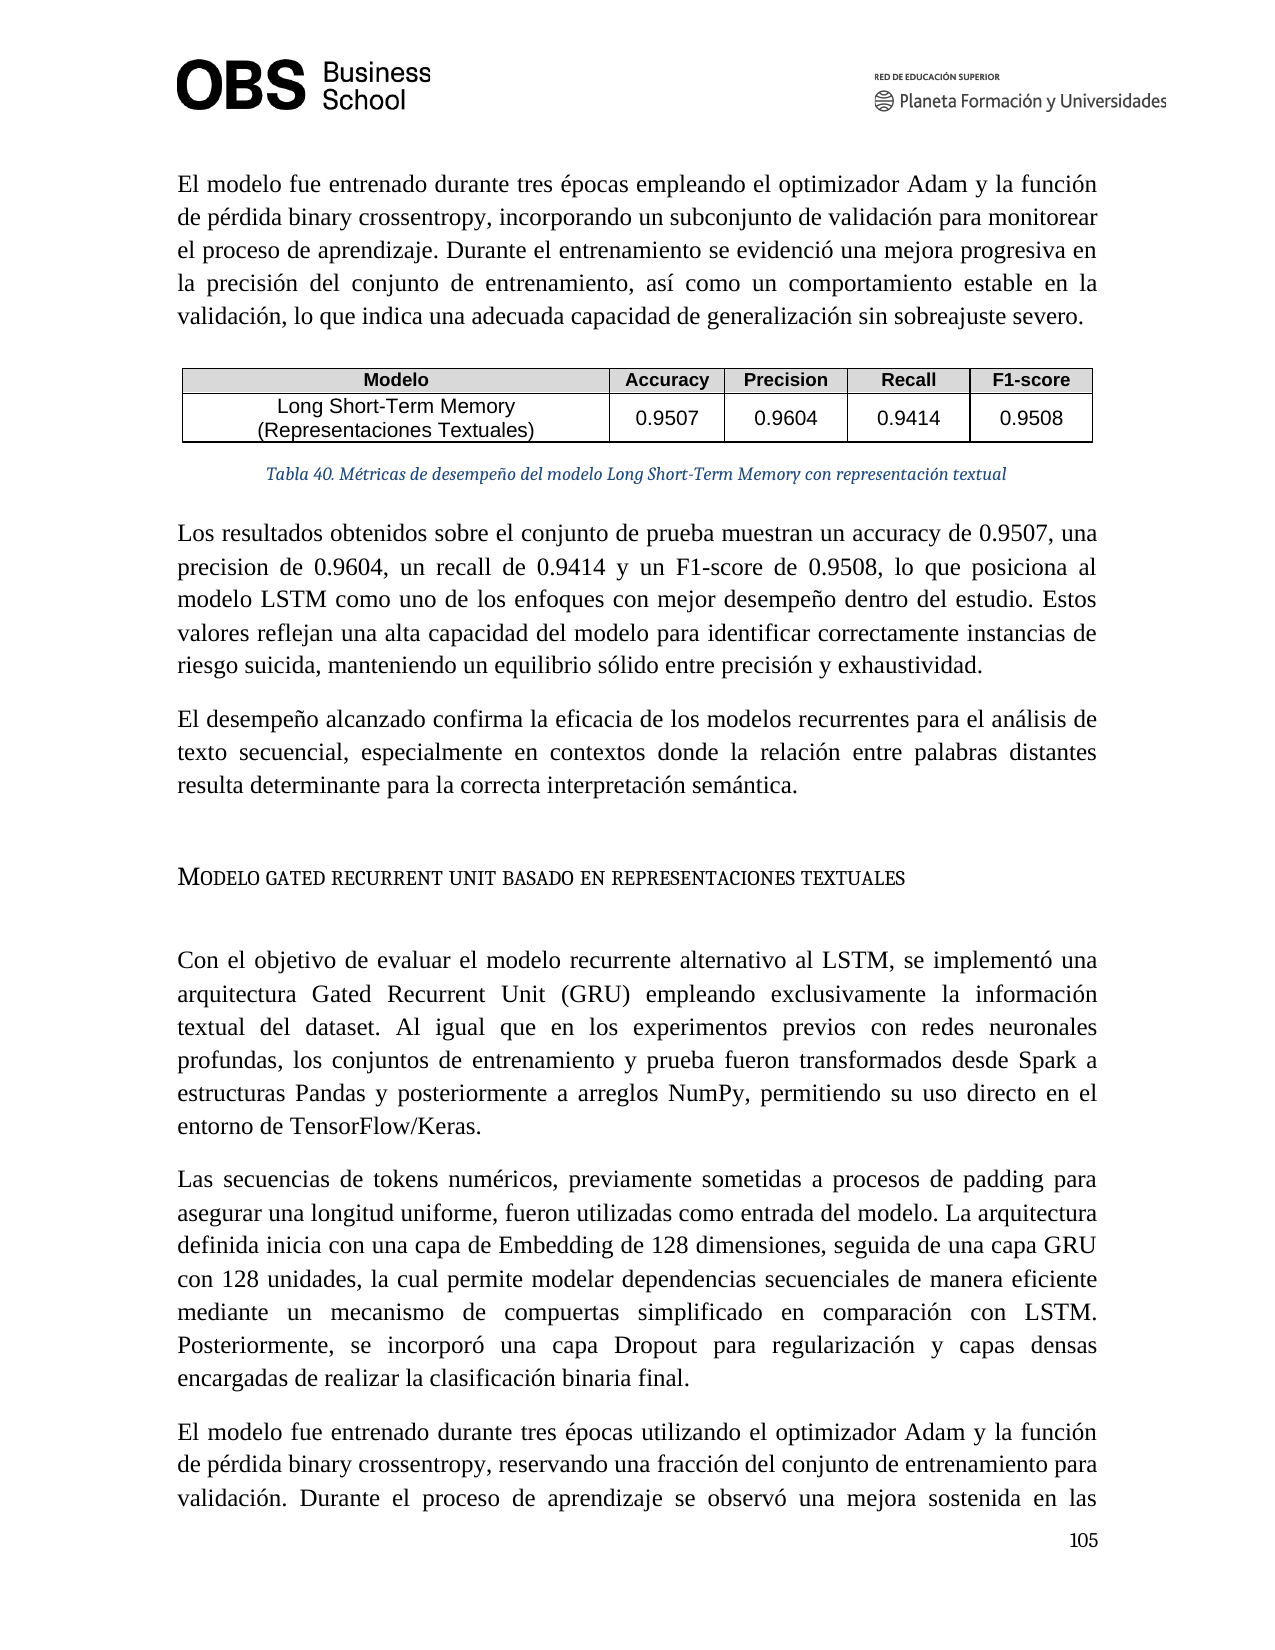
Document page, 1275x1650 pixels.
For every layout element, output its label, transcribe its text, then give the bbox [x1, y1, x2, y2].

subtitle Modelo gated recurrent unit basado en representaciones textuales [177, 862, 1098, 892]
picture [874, 72, 1167, 112]
table_header Accuracy [610, 369, 724, 392]
text Las secuencias de tokens numéricos, previamente sometidas a procesos de padding para asegurar una longitud uniforme, fueron utilizadas como entrada del modelo. La arquitectura definida inicia con una capa de Embedding de 128 dimensiones, seguida de una capa GRU con 128 unidades, la cual permite modelar dependencias secuenciales de manera eficiente mediante un mecanismo de compuertas simplificado en comparación con LSTM. Posteriormente, se incorporó una capa Dropout para regularización y capas densas encargadas de realizar la clasificación binaria final. [177, 1164, 1098, 1391]
table_header F1-score [971, 369, 1092, 392]
text Los resultados obtenidos sobre el conjunto de prueba muestran un accuracy de 0.9507, una precision de 0.9604, un recall de 0.9414 y un F1-score de 0.9508, lo que posiciona al modelo LSTM como uno de los enfoques con mejor desempeño dentro del estudio. Estos valores reflejan una alta capacidad del modelo para identificar correctamente instancias de riesgo suicida, manteniendo un equilibrio sólido entre precisión y exhaustividad. [177, 518, 1098, 679]
table_cell 0.9604 [725, 394, 847, 441]
text Con el objetivo de evaluar el modelo recurrente alternativo al LSTM, se implementó una arquitectura Gated Recurrent Unit (GRU) empleando exclusivamente la información textual del dataset. Al igual que en los experimentos previos con redes neuronales profundas, los conjuntos de entrenamiento y prueba fueron transformados desde Spark a estructuras Pandas y posteriormente a arreglos NumPy, permitiendo su uso directo en el entorno de TensorFlow/Keras. [177, 946, 1098, 1139]
text El desempeño alcanzado confirma la eficacia de los modelos recurrentes para el análisis de texto secuencial, especialmente en contextos donde la relación entre palabras distantes resulta determinante para la correcta interpretación semántica. [177, 704, 1098, 799]
table_cell 0.9508 [971, 394, 1092, 441]
table_cell 0.9507 [610, 394, 724, 441]
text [177, 1417, 1098, 1511]
text El modelo fue entrenado durante tres épocas empleando el optimizador Adam y la función de pérdida binary crossentropy, incorporando un subconjunto de validación para monitorear el proceso de aprendizaje. Durante el entrenamiento se evidenció una mejora progresiva en la precisión del conjunto de entrenamiento, así como un comportamiento estable en la validación, lo que indica una adecuada capacidad de generalización sin sobreajuste severo. [177, 169, 1098, 330]
table_header Recall [848, 369, 969, 392]
table_cell Long Short-Term Memory (Representaciones Textuales) [183, 394, 609, 441]
text Tabla 40. Métricas de desempeño del modelo Long Short-Term Memory con representación textual [177, 464, 1098, 486]
table_header Precision [725, 369, 847, 392]
table_header Modelo [183, 369, 609, 392]
table_cell 0.9414 [848, 394, 969, 441]
picture [177, 59, 431, 110]
